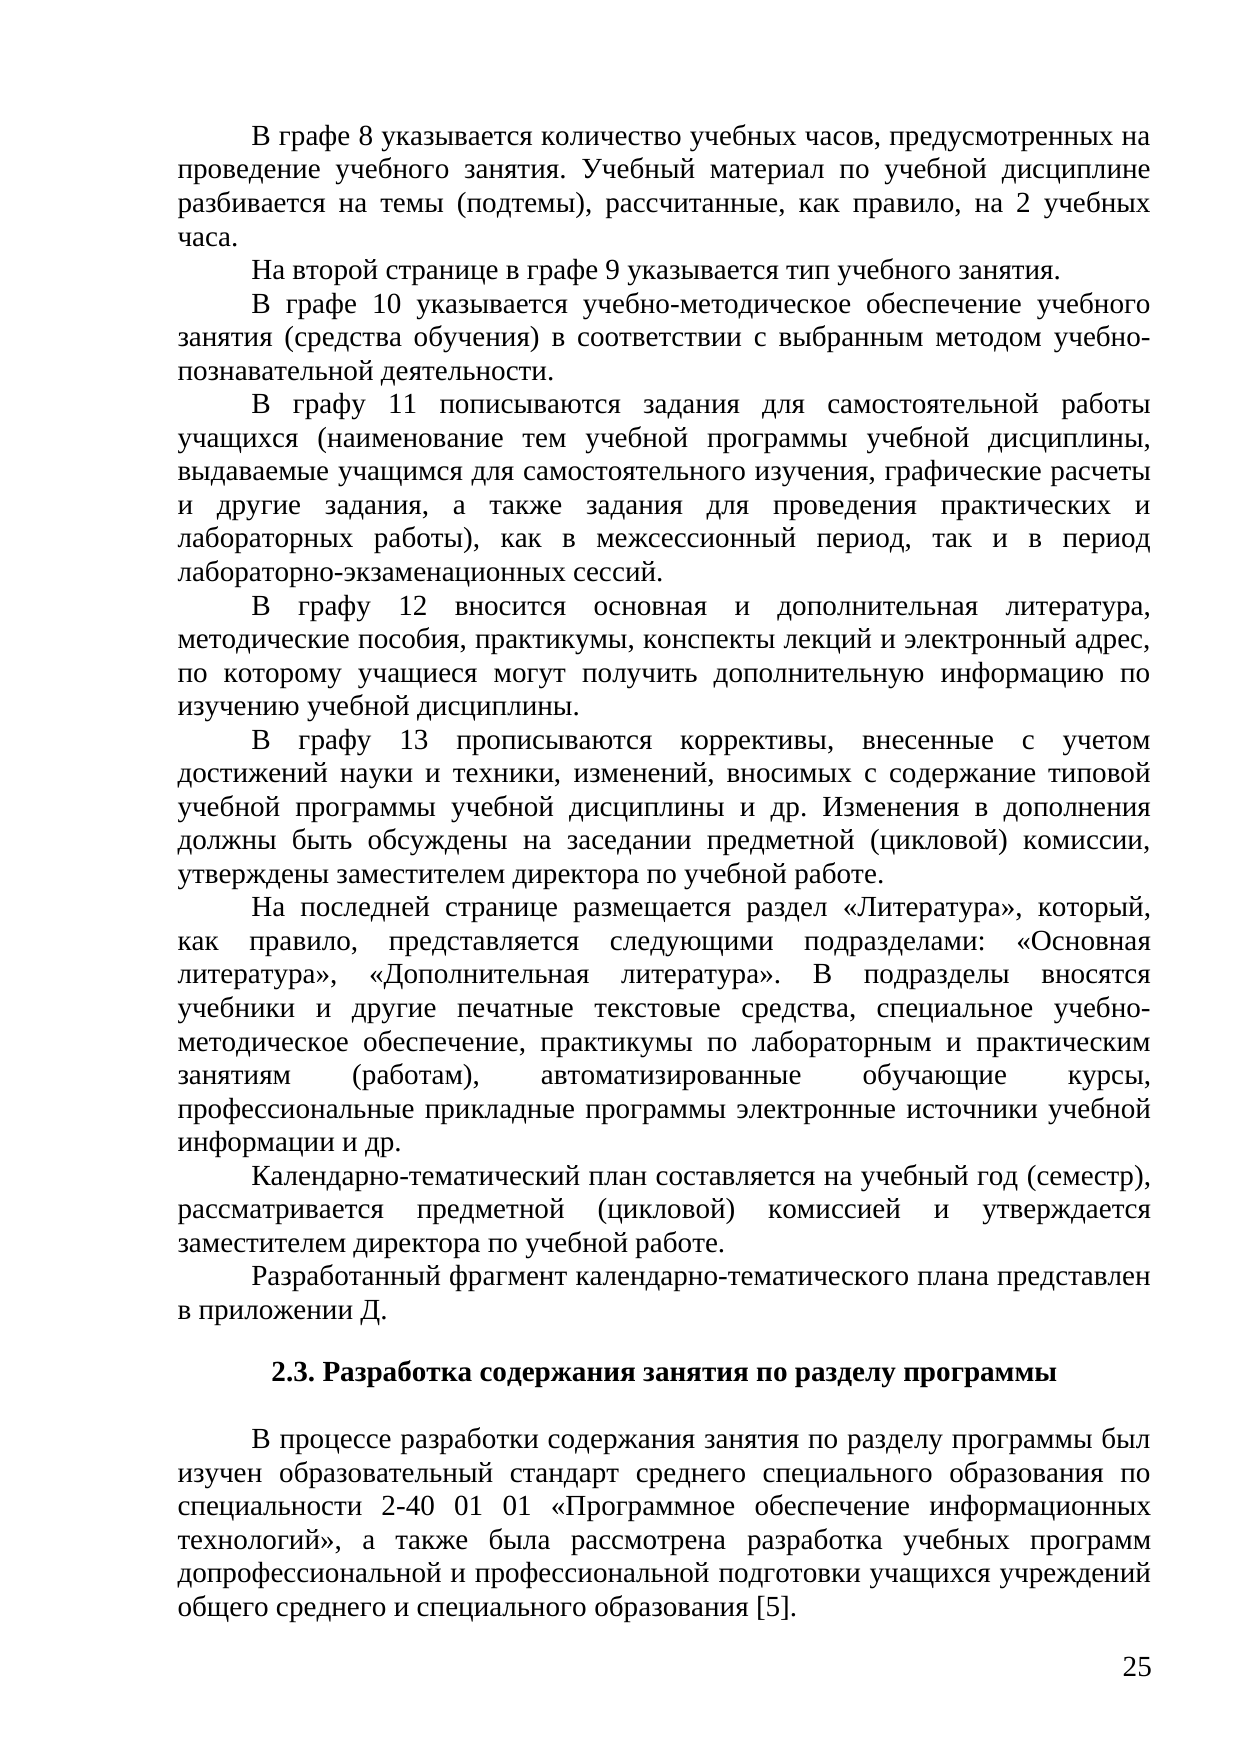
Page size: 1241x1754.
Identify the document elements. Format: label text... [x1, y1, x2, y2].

text На последней странице размещается раздел «Литература», который, как правило, представляется следующими подразделами: «Основная литература», «Дополнительная литература». В подразделы вносятся учебники и другие печатные текстовые средства, специальное учебно-методическое обеспечение, практикумы по лабораторным и практическим занятиям (работам), автоматизированные обучающие курсы, профессиональные прикладные программы электронные источники учебной информации и др. [177, 889, 1151, 1158]
text Разработанный фрагмент календарно-тематического плана представлен в приложении Д. [177, 1258, 1151, 1326]
text В процессе разработки содержания занятия по разделу программы был изучен образовательный стандарт среднего специального образования по специальности 2-40 01 01 «Программное обеспечение информационных технологий», а также была рассмотрена разработка учебных программ допрофессиональной и профессиональной подготовки учащихся учреждений общего среднего и специального образования [5]. [177, 1421, 1151, 1556]
text В графе 10 указывается учебно-методическое обеспечение учебного занятия (средства обучения) в соответствии с выбранным методом учебно-познавательной деятельности. [177, 286, 1151, 386]
text 2.3. Разработка содержания занятия по разделу программы [177, 1354, 1151, 1388]
text Календарно-тематический план составляется на учебный год (семестр), рассматривается предметной (цикловой) комиссией и утверждается заместителем директора по учебной работе. [177, 1158, 1151, 1258]
text В графу 11 пописываются задания для самостоятельной работы учащихся (наименование тем учебной программы учебной дисциплины, выдаваемые учащимся для самостоятельного изучения, графические расчеты и другие задания, а также задания для проведения практических и лабораторных работы), как в межсессионный период, так и в период лабораторно-экзаменационных сессий. [177, 386, 1151, 588]
text На второй странице в графе 9 указывается тип учебного занятия. [177, 252, 1151, 286]
text В графу 13 прописываются коррективы, внесенные с учетом достижений науки и техники, изменений, вносимых с содержание типовой учебной программы учебной дисциплины и др. Изменения в дополнения должны быть обсуждены на заседании предметной (цикловой) комиссии, утверждены заместителем директора по учебной работе. [177, 722, 1151, 889]
text В графе 8 указывается количество учебных часов, предусмотренных на проведение учебного занятия. Учебный материал по учебной дисциплине разбивается на темы (подтемы), рассчитанные, как правило, на 2 учебных часа. [177, 118, 1151, 252]
text В графу 12 вносится основная и дополнительная литература, методические пособия, практикумы, конспекты лекций и электронный адрес, по которому учащиеся могут получить дополнительную информацию по изучению учебной дисциплины. [177, 588, 1151, 722]
